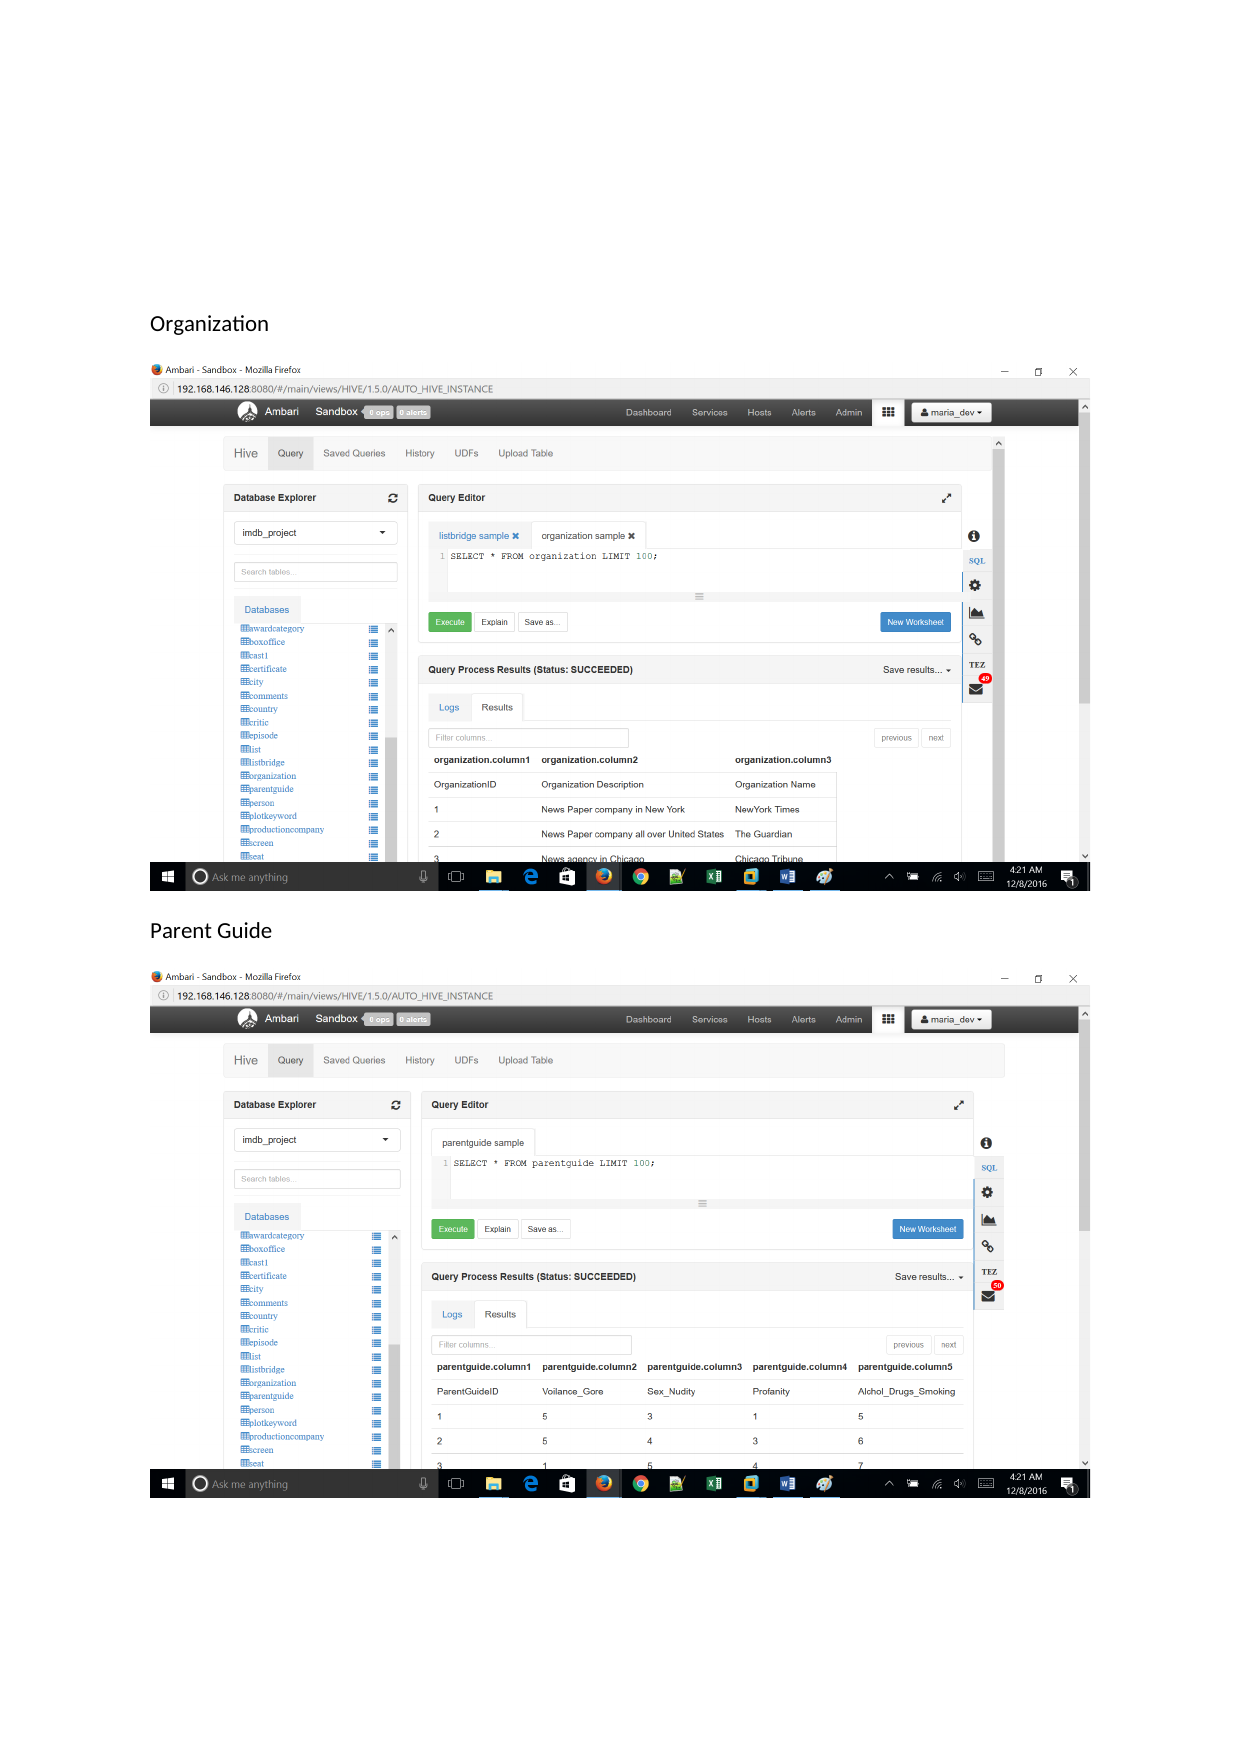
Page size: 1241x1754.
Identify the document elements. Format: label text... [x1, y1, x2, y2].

picture [150, 968, 1091, 1498]
picture [150, 362, 1091, 891]
text Parent Guide [150, 916, 1090, 944]
text Organization [150, 309, 1090, 337]
